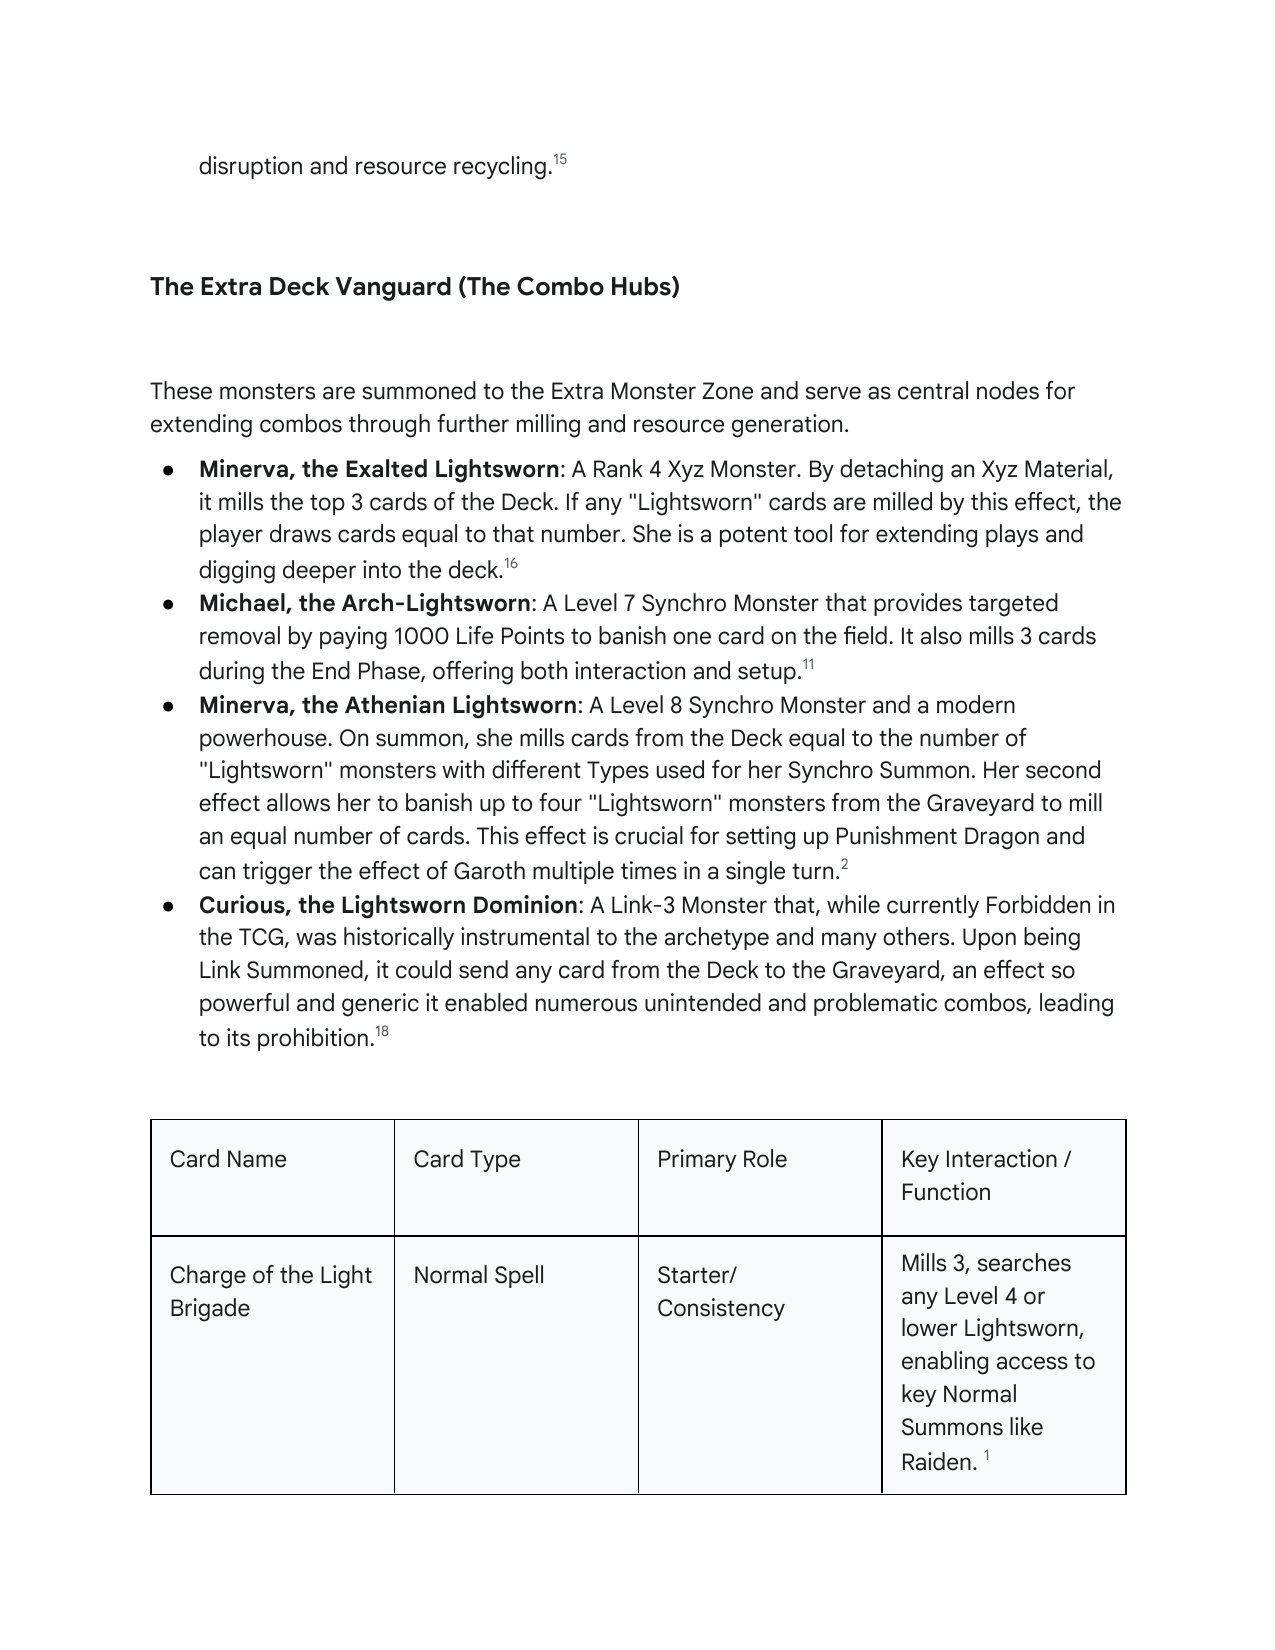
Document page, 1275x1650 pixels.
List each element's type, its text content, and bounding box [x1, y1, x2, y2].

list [161, 150, 1125, 181]
table_cell Charge of the Light Brigade [152, 1237, 394, 1493]
table_header Card Type [395, 1120, 638, 1235]
table_header Primary Role [639, 1120, 881, 1235]
subtitle The Extra Deck Vanguard (The Combo Hubs) [150, 271, 1125, 303]
table_cell Normal Spell [395, 1237, 638, 1493]
text These monsters are summoned to the Extra Monster Zone and serve as central nodes for extending combos through further milling and resource generation. [150, 377, 1125, 439]
list Michael, the Arch-Lightsworn: A Level 7 Synchro Monster that provides targeted removal by paying 1000 Life Points to banish one card on the field. It also mills 3 cards during the End Phase, offering both interaction and setup.11 [161, 589, 1125, 687]
list Curious, the Lightsworn Dominion: A Link-3 Monster that, while currently Forbidden in the TCG, was historically instrumental to the archetype and many others. Upon being Link Summoned, it could send any card from the Deck to the Graveyard, an effect so powerful and generic it enabled numerous unintended and problematic combos, leading to its prohibition.18 [161, 891, 1125, 1053]
table_header Key Interaction / Function [883, 1120, 1125, 1235]
table_cell Mills 3, searches any Level 4 or lower Lightsworn, enabling access to key Normal Summons like Raiden. 1 [883, 1237, 1125, 1493]
list Minerva, the Athenian Lightsworn: A Level 8 Synchro Monster and a modern powerhouse. On summon, she mills cards from the Deck equal to the number of "Lightsworn" monsters with different Types used for her Synchro Summon. Her second effect allows her to banish up to four "Lightsworn" monsters from the Graveyard to mill an equal number of cards. This effect is crucial for setting up Punishment Dragon and can trigger the effect of Garoth multiple times in a single turn.2 [161, 691, 1125, 886]
table_cell Starter/Consistency [639, 1237, 881, 1493]
table_header Card Name [152, 1120, 394, 1235]
list Minerva, the Exalted Lightsworn: A Rank 4 Xyz Monster. By detaching an Xyz Material, it mills the top 3 cards of the Deck. If any "Lightsworn" cards are milled by this effect, the player draws cards equal to that number. She is a potent tool for extending plays and digging deeper into the deck.16 [161, 455, 1125, 585]
